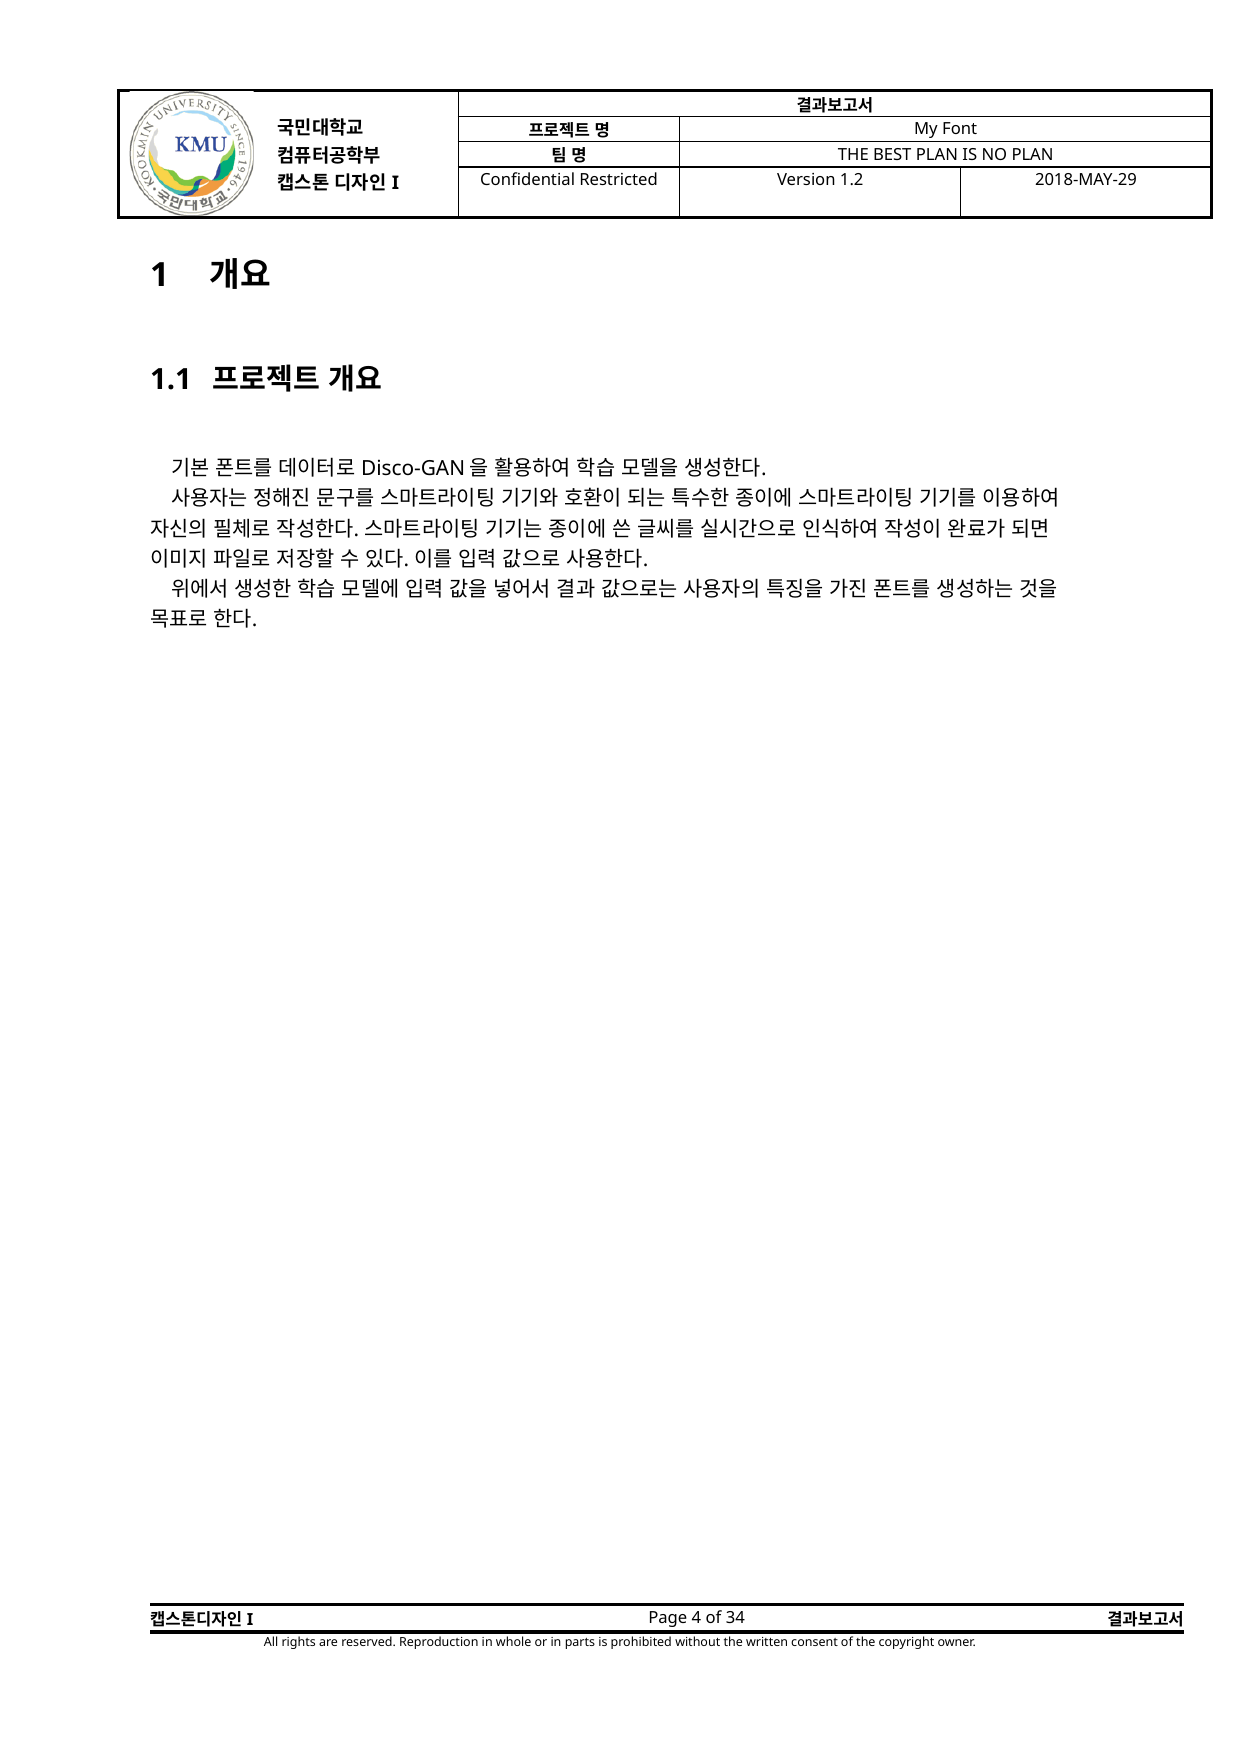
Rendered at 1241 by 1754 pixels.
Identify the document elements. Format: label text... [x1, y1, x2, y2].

subtitle 프로젝트 개요 [150, 356, 1090, 398]
text 위에서 생성한 학습 모델에 입력 값을 넣어서 결과 값으로는 사용자의 특징을 가진 폰트를 생성하는 것을 목표로 한다. [150, 572, 1090, 633]
subtitle 개요 [150, 247, 1090, 296]
picture [129, 91, 254, 216]
text 사용자는 정해진 문구를 스마트라이팅 기기와 호환이 되는 특수한 종이에 스마트라이팅 기기를 이용하여 자신의 필체로 작성한다. 스마트라이팅 기기는 종이에 쓴 글씨를 실시간으로 인식하여 작성이 완료가 되면 이미지 파일로 저장할 수 있다. 이를 입력 값으로 사용한다. [150, 482, 1090, 572]
text 기본 폰트를 데이터로 Disco-GAN을 활용하여 학습 모델을 생성한다. [150, 451, 1090, 482]
